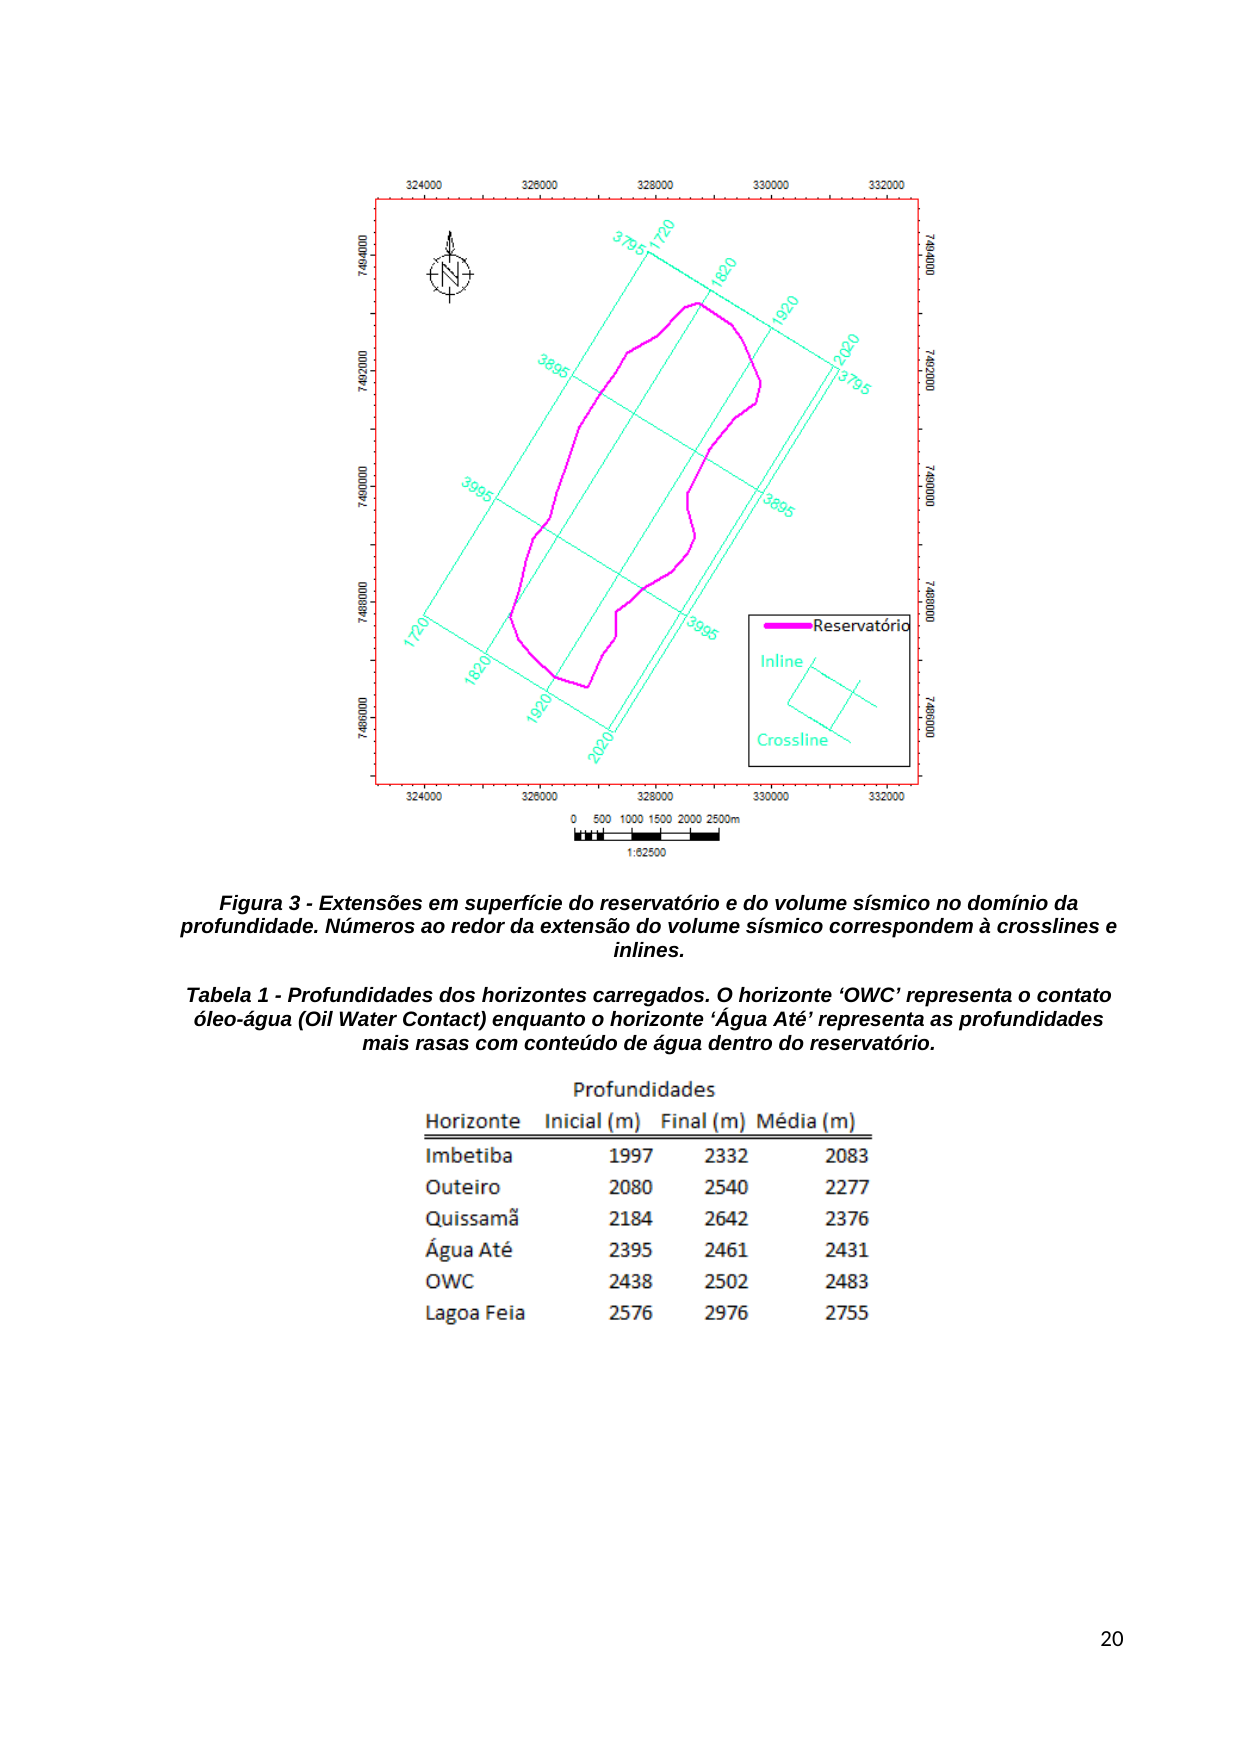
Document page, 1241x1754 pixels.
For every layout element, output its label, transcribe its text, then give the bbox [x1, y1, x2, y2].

text Figura 3 - Extensões em superfície do reservatório e do volume sísmico no domínio da profundidade. Números ao redor da extensão do volume sísmico correspondem à crosslines e inlines. [177, 890, 1123, 962]
text Tabela 1 - Profundidades dos horizontes carregados. O horizonte ‘OWC’ representa o contato óleo-água (Oil Water Contact) enquanto o horizonte ‘Água Até’ representa as profundidades mais rasas com conteúdo de água dentro do reservatório. [177, 983, 1123, 1055]
picture [424, 1075, 877, 1331]
picture [343, 177, 957, 872]
